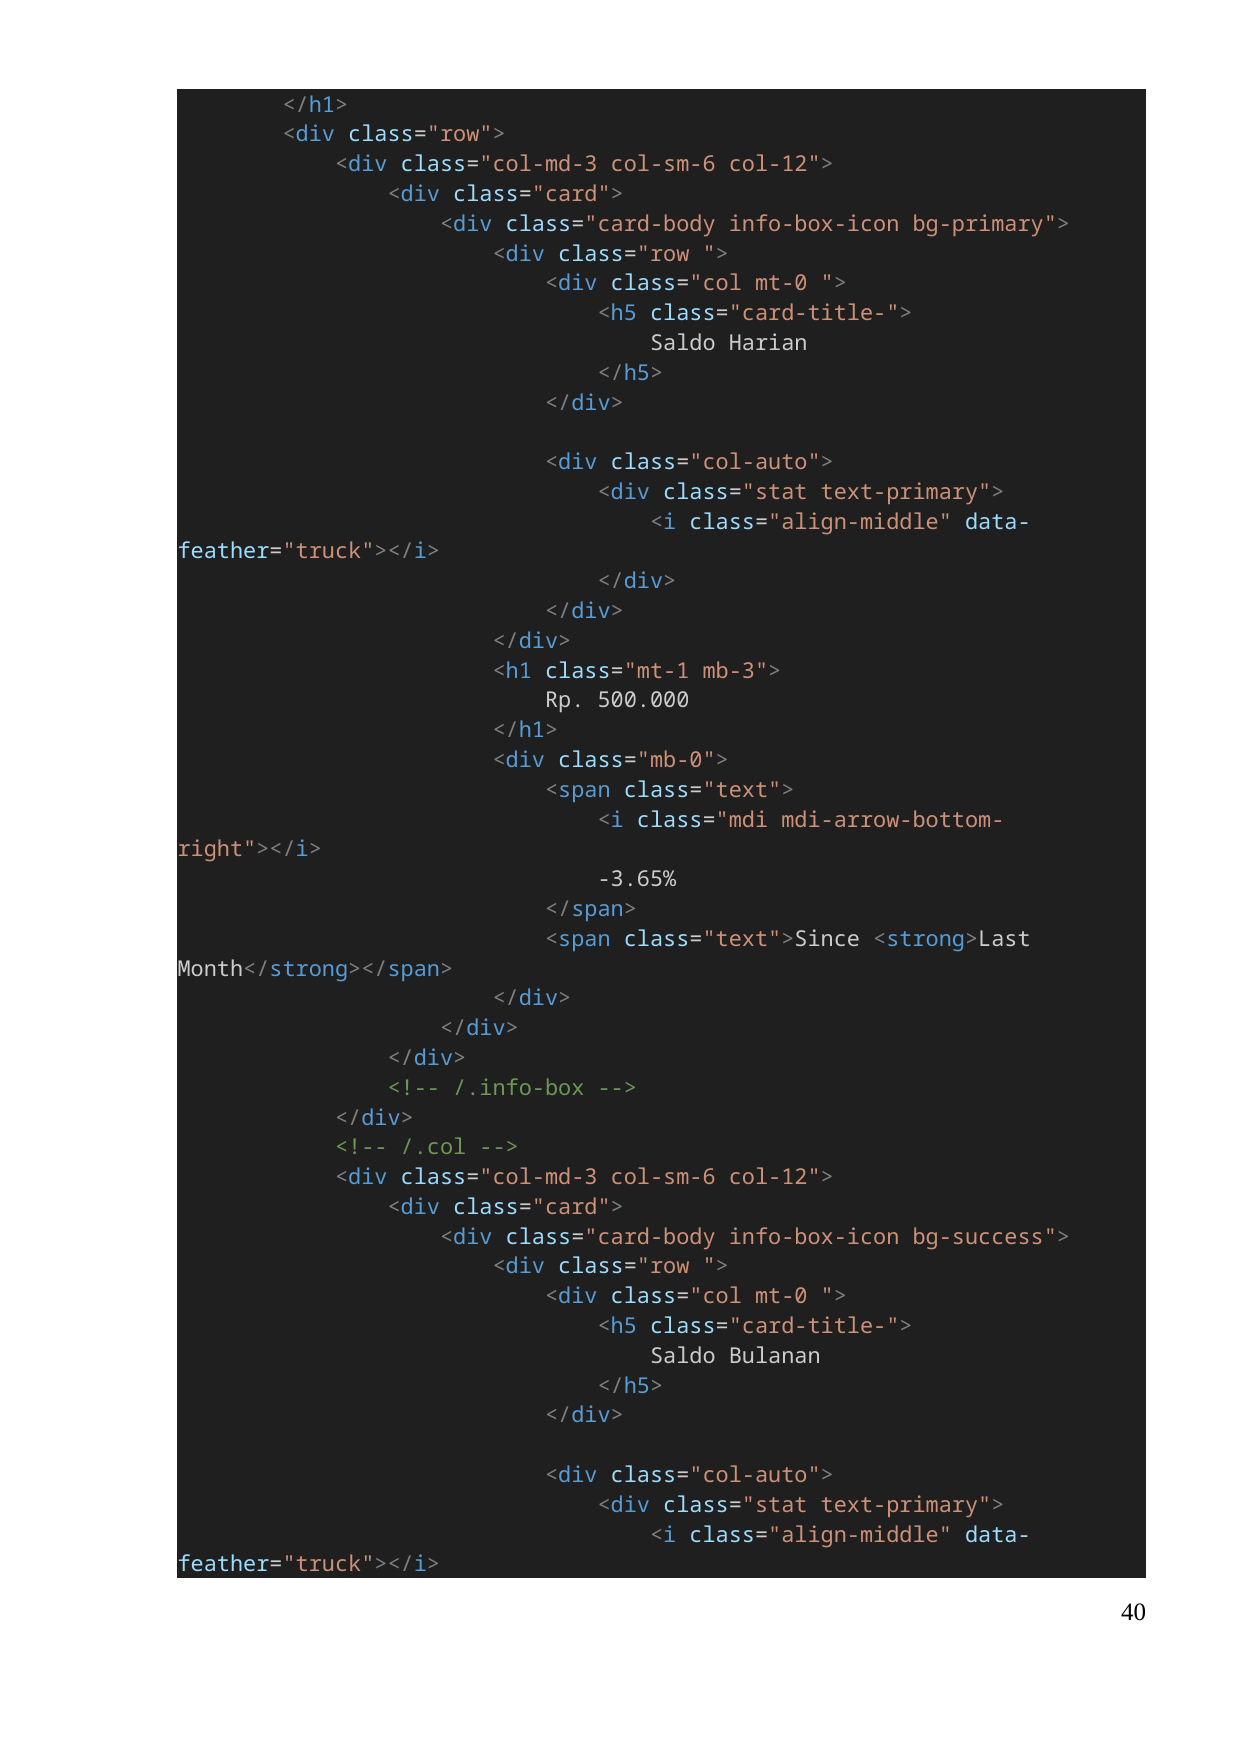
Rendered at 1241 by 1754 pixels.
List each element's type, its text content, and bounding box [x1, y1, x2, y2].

text </div> [177, 595, 1146, 625]
text <div class="mb-0"> [177, 744, 1146, 774]
text <div class="col mt-0 "> [177, 1280, 1146, 1310]
text </h1> [177, 714, 1146, 744]
text </div> [177, 1102, 1146, 1131]
text <h5 class="card-title-"> [177, 297, 1146, 327]
text <div class="col-md-3 col-sm-6 col-12"> [177, 1161, 1146, 1191]
text </h1> [177, 89, 1146, 118]
text <div class="card"> [177, 178, 1146, 208]
text Saldo Harian [177, 327, 1146, 357]
text </div> [177, 387, 1146, 416]
text <div class="stat text-primary"> [177, 476, 1146, 506]
text </span> [177, 893, 1146, 923]
text <i class="align-middle" data-feather="truck"></i> [177, 1519, 1146, 1578]
text <span class="text"> [177, 774, 1146, 804]
text </h5> [177, 357, 1146, 387]
text <div class="col-auto"> [177, 1459, 1146, 1489]
text </div> [177, 982, 1146, 1012]
text Saldo Bulanan [177, 1340, 1146, 1370]
text <div class="row "> [177, 1251, 1146, 1280]
text <div class="card"> [177, 1191, 1146, 1221]
text </div> [177, 1399, 1146, 1429]
text <div class="row"> [177, 118, 1146, 148]
text <div class="col mt-0 "> [177, 267, 1146, 297]
text <!-- /.col --> [177, 1131, 1146, 1161]
text <span class="text">Since <strong>Last Month</strong></span> [177, 923, 1146, 982]
text </h5> [177, 1370, 1146, 1399]
text <div class="card-body info-box-icon bg-primary"> [177, 208, 1146, 238]
text <i class="mdi mdi-arrow-bottom-right"></i> [177, 804, 1146, 863]
text <!-- /.info-box --> [177, 1072, 1146, 1102]
text <h5 class="card-title-"> [177, 1310, 1146, 1340]
text </div> [177, 1042, 1146, 1072]
text <div class="stat text-primary"> [177, 1489, 1146, 1519]
text </div> [177, 1012, 1146, 1042]
text <h1 class="mt-1 mb-3"> [177, 655, 1146, 684]
text </div> [177, 625, 1146, 655]
text <div class="row "> [177, 238, 1146, 267]
text -3.65% [177, 863, 1146, 893]
text Rp. 500.000 [177, 684, 1146, 714]
text <div class="col-auto"> [177, 446, 1146, 476]
text <div class="col-md-3 col-sm-6 col-12"> [177, 148, 1146, 178]
text </div> [177, 565, 1146, 595]
text <i class="align-middle" data-feather="truck"></i> [177, 506, 1146, 565]
text <div class="card-body info-box-icon bg-success"> [177, 1221, 1146, 1251]
